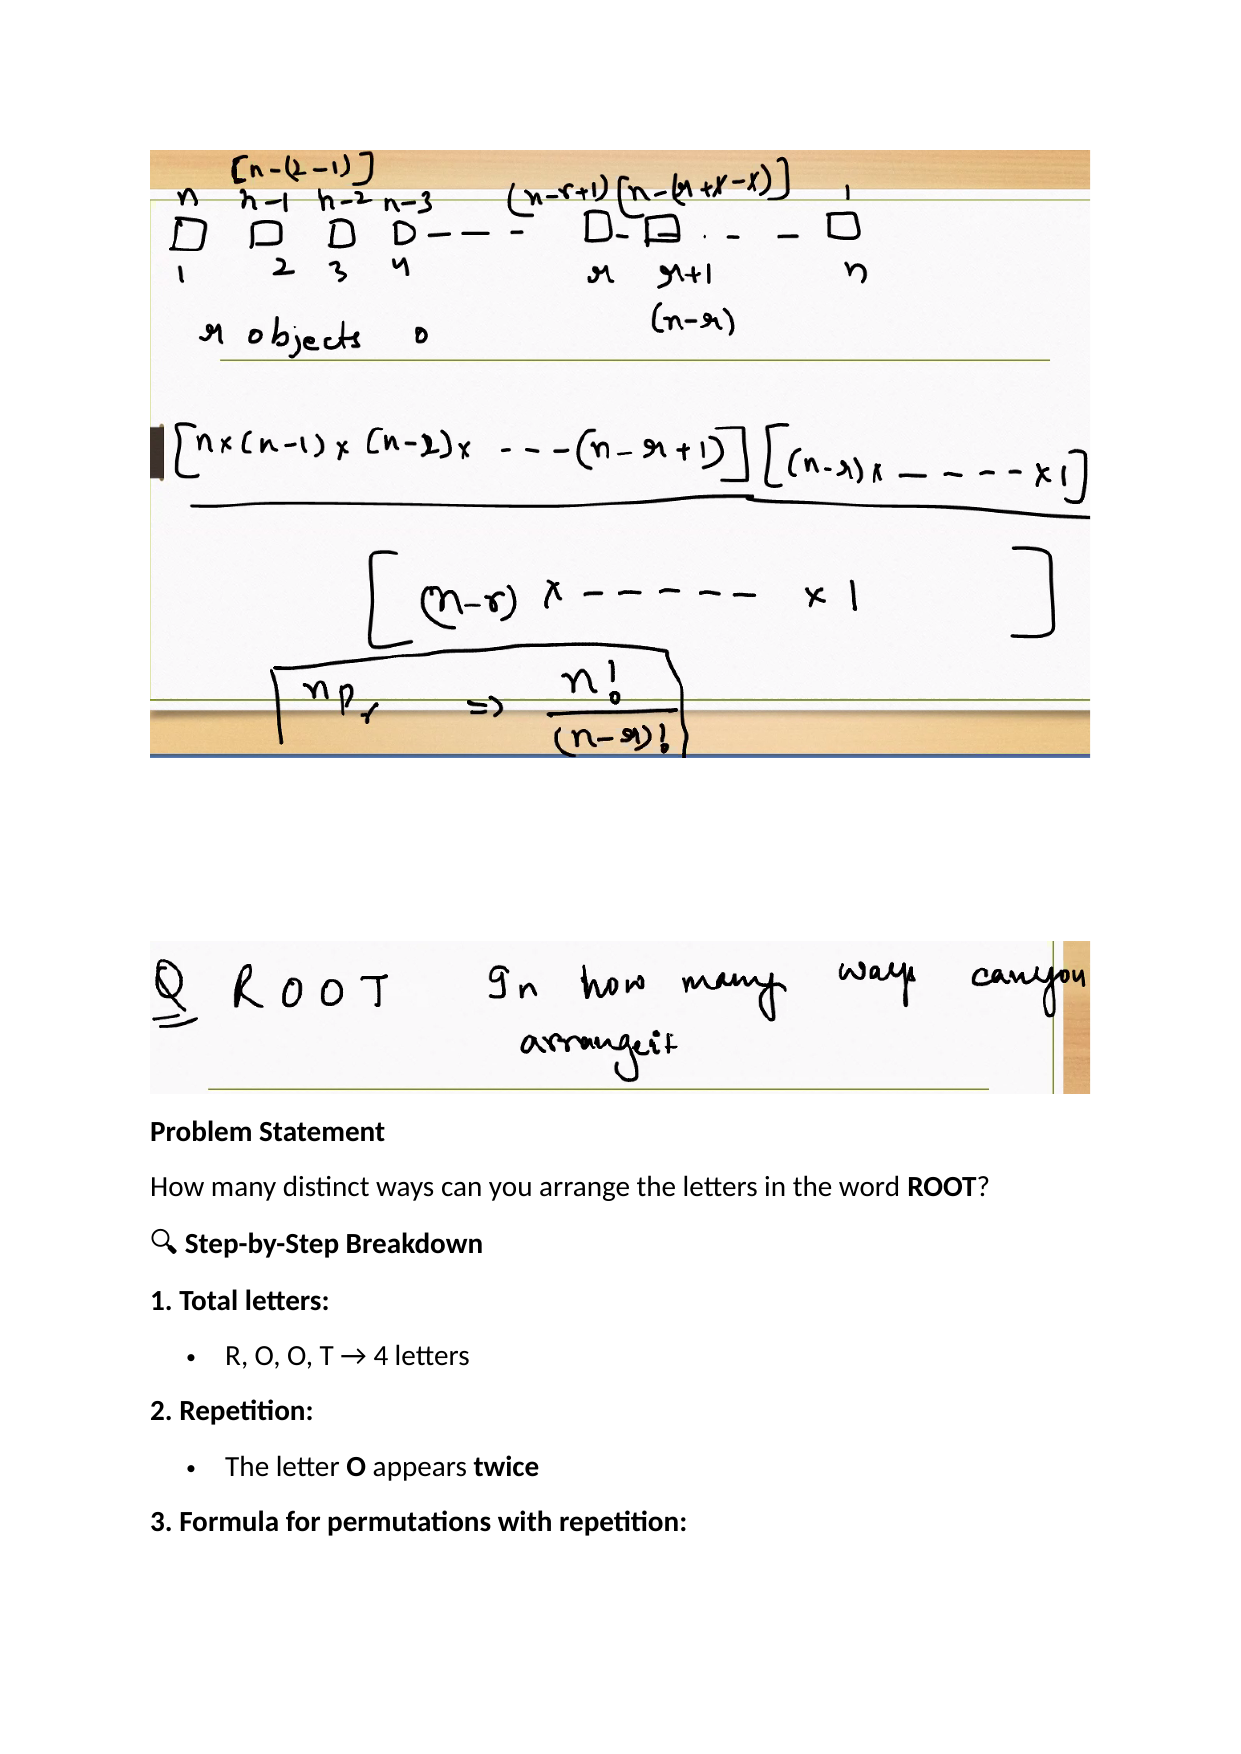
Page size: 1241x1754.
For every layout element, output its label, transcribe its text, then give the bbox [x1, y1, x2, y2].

list The letter O appears twice [187, 1448, 1090, 1483]
text 2. Repetition: [150, 1392, 1090, 1428]
text 3. Formula for permutations with repetition: [150, 1503, 1090, 1538]
text 🔍 Step-by-Step Breakdown [150, 1223, 1090, 1262]
picture [150, 941, 1091, 1094]
list R, O, O, T → 4 letters [187, 1337, 1090, 1373]
text 1. Total letters: [150, 1282, 1090, 1318]
picture [150, 150, 1091, 758]
text How many distinct ways can you arrange the letters in the word ROOT? [150, 1168, 1090, 1203]
text Problem Statement [150, 1113, 1090, 1148]
